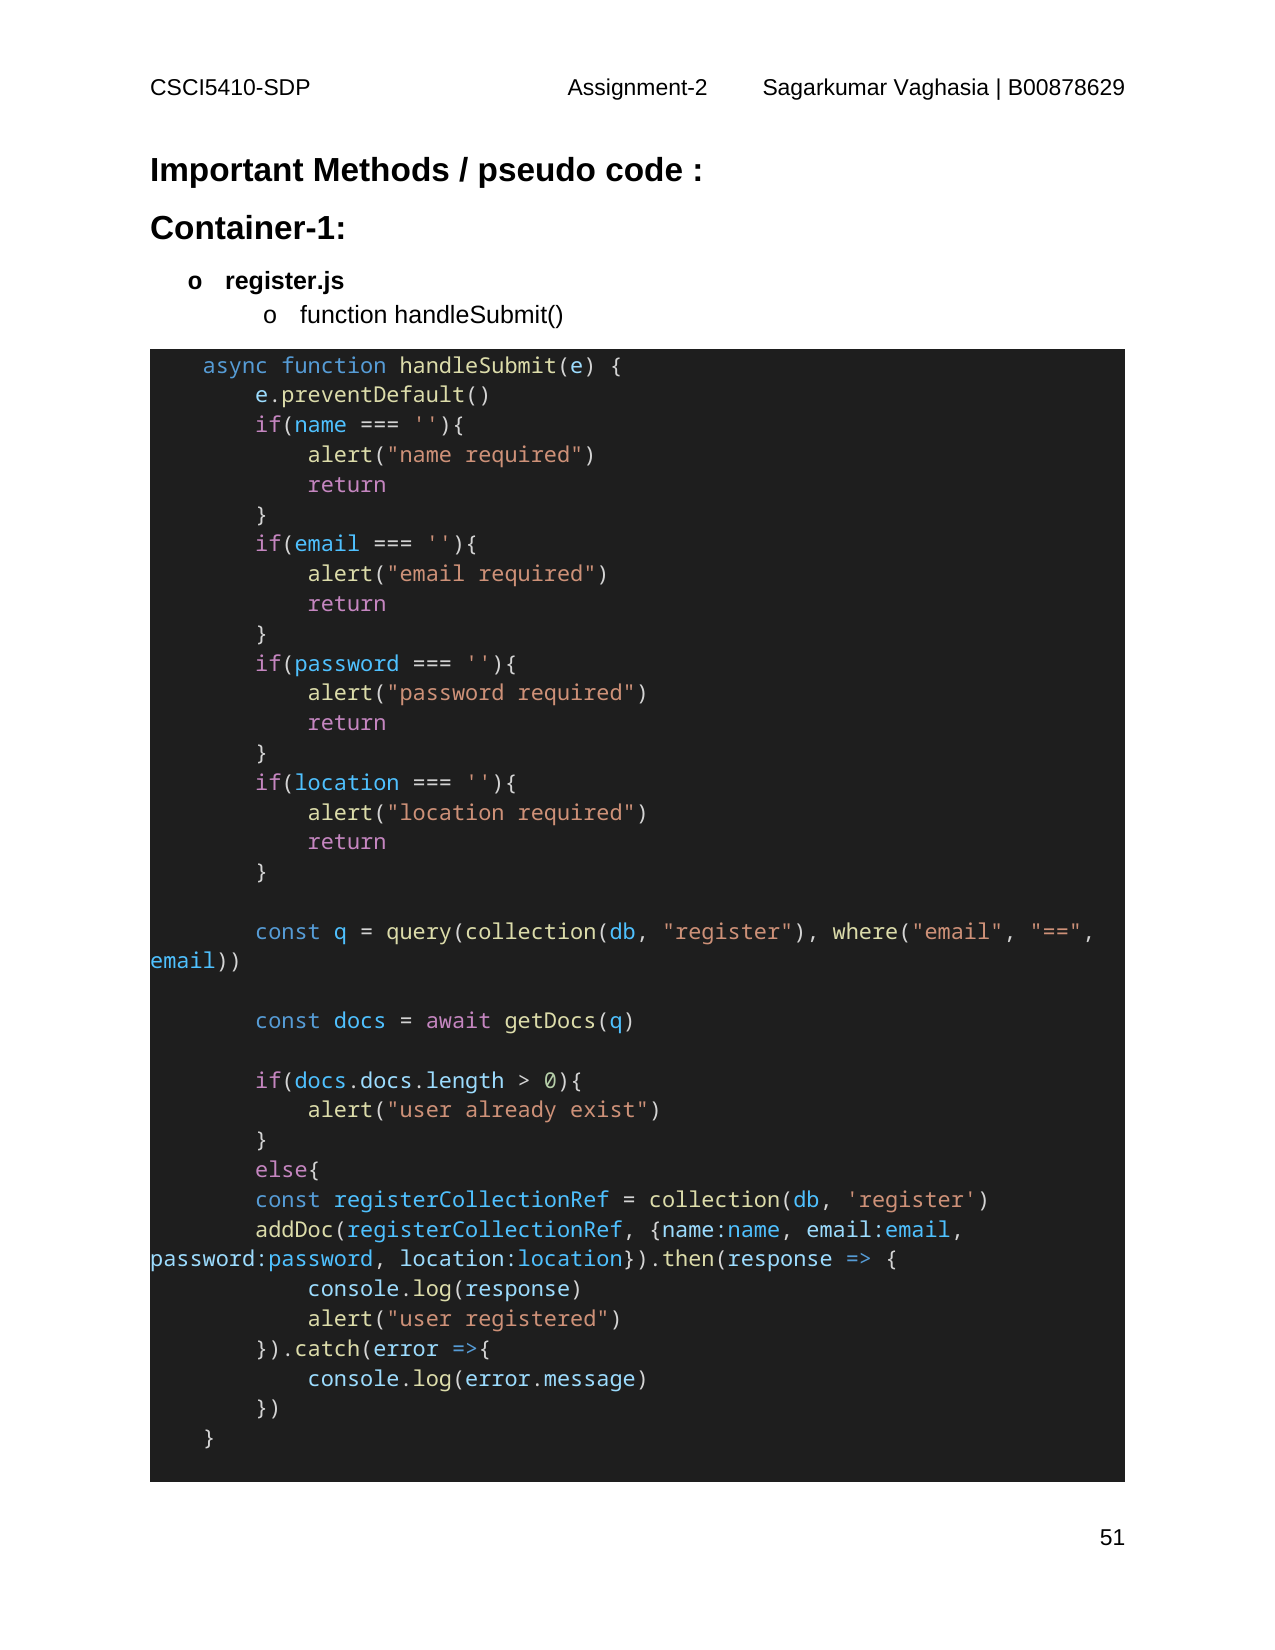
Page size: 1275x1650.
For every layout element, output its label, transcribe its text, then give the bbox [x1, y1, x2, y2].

text if(location === ''){ [150, 767, 1125, 796]
text const registerCollectionRef = collection(db, 'register') [150, 1184, 1125, 1213]
text } [150, 1422, 1125, 1452]
text alert("user already exist") [150, 1094, 1125, 1124]
text e.preventDefault() [150, 379, 1125, 409]
text } [150, 618, 1125, 647]
text alert("name required") [150, 439, 1125, 469]
text const q = query(collection(db, "register"), where("email", "==", email)) [150, 916, 1125, 975]
text if(password === ''){ [150, 647, 1125, 677]
text alert("location required") [150, 796, 1125, 826]
list function handleSubmit() [262, 299, 1125, 331]
text return [150, 826, 1125, 856]
text } [150, 1124, 1125, 1154]
text return [150, 588, 1125, 618]
text console.log(response) [150, 1273, 1125, 1303]
text addDoc(registerCollectionRef, {name:name, email:email, password:password, location:location}).then(response => { [150, 1213, 1125, 1273]
text if(name === ''){ [150, 409, 1125, 439]
text if(email === ''){ [150, 528, 1125, 558]
text alert("email required") [150, 558, 1125, 588]
text alert("password required") [150, 677, 1125, 707]
text } [150, 737, 1125, 767]
text Important Methods / pseudo code : [150, 150, 1125, 188]
text }).catch(error =>{ [150, 1333, 1125, 1362]
text Container-1: [150, 208, 1125, 247]
text alert("user registered") [150, 1303, 1125, 1333]
list register.js [187, 266, 1125, 297]
text } [150, 498, 1125, 528]
text } [150, 856, 1125, 886]
text else{ [150, 1154, 1125, 1184]
text if(docs.docs.length > 0){ [150, 1064, 1125, 1094]
text async function handleSubmit(e) { [150, 349, 1125, 379]
text return [150, 707, 1125, 737]
text }) [150, 1392, 1125, 1422]
text return [150, 469, 1125, 498]
text const docs = await getDocs(q) [150, 1005, 1125, 1035]
text console.log(error.message) [150, 1362, 1125, 1392]
